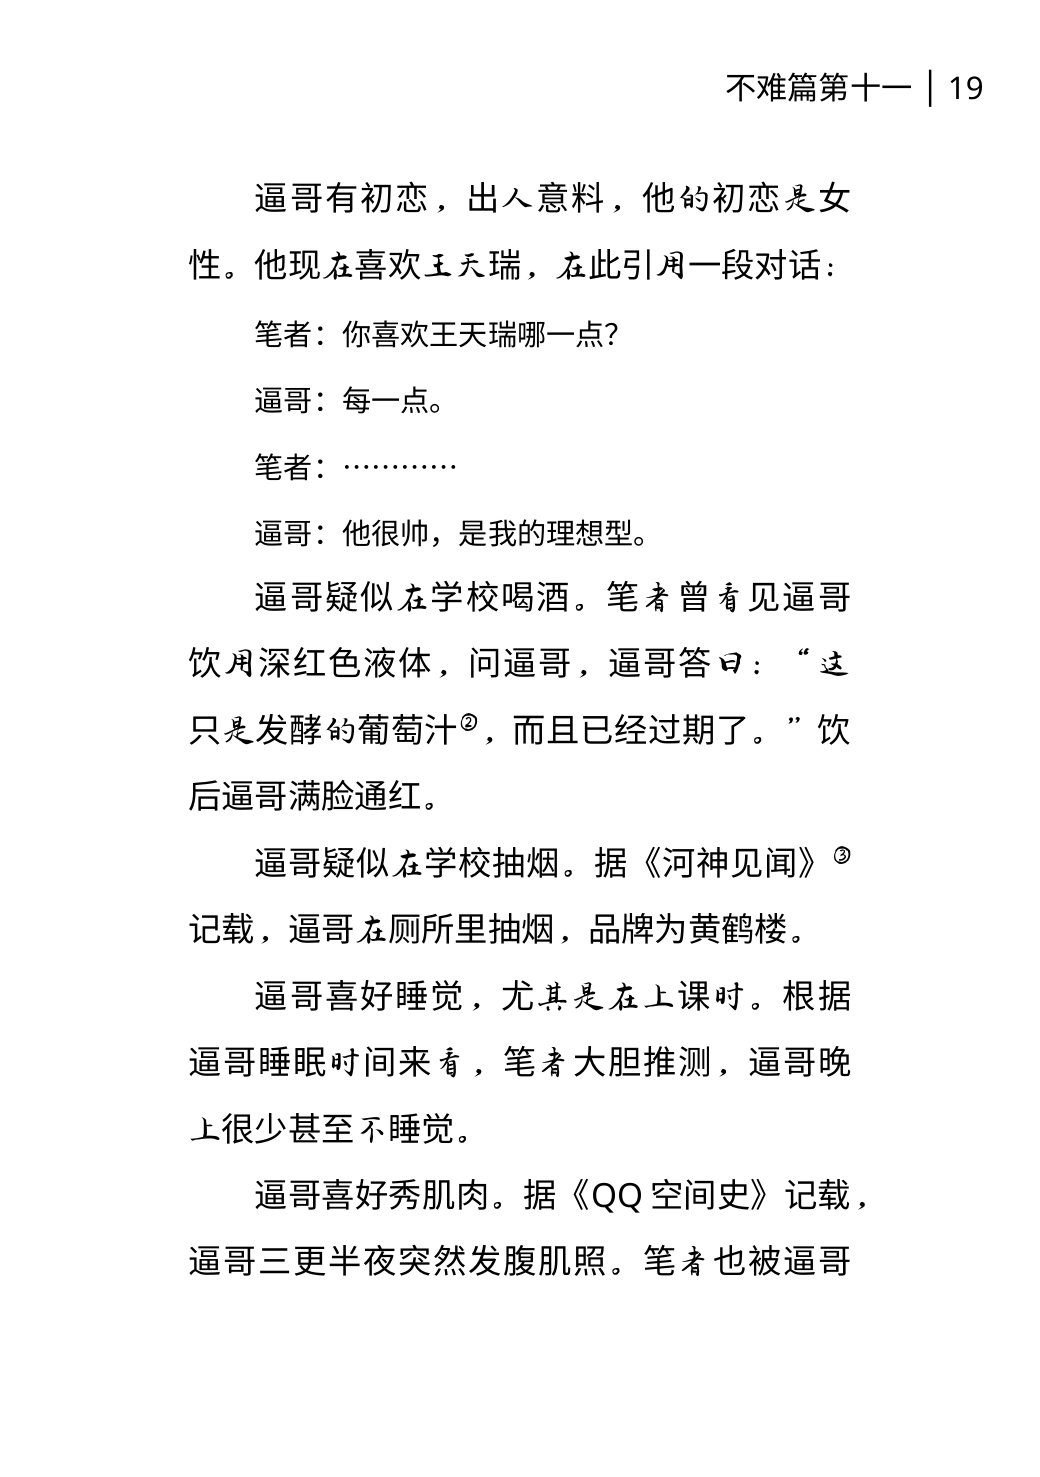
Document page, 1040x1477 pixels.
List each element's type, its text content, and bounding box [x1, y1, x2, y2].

text 逼哥喜好睡觉，尤其是在上课时。根据逼哥睡眠时间来看，笔者大胆推测，逼哥晚上很少甚至不睡觉。 [188, 964, 852, 1163]
text 笔者：你喜欢王天瑞哪一点？ [188, 299, 852, 366]
text 逼哥有初恋，出人意料，他的初恋是女性。他现在喜欢王天瑞，在此引用一段对话： [188, 166, 852, 299]
text 逼哥：每一点。 [188, 366, 852, 432]
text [188, 1163, 852, 1296]
text 逼哥疑似在学校喝酒。笔者曾看见逼哥饮用深红色液体，问逼哥，逼哥答曰：“这只是发酵的葡萄汁②，而且已经过期了。”饮后逼哥满脸通红。 [188, 565, 852, 831]
text 逼哥：他很帅，是我的理想型。 [188, 499, 852, 565]
text 逼哥疑似在学校抽烟。据《河神见闻》③记载，逼哥在厕所里抽烟，品牌为黄鹤楼。 [188, 831, 852, 964]
text 笔者：………… [188, 432, 852, 499]
